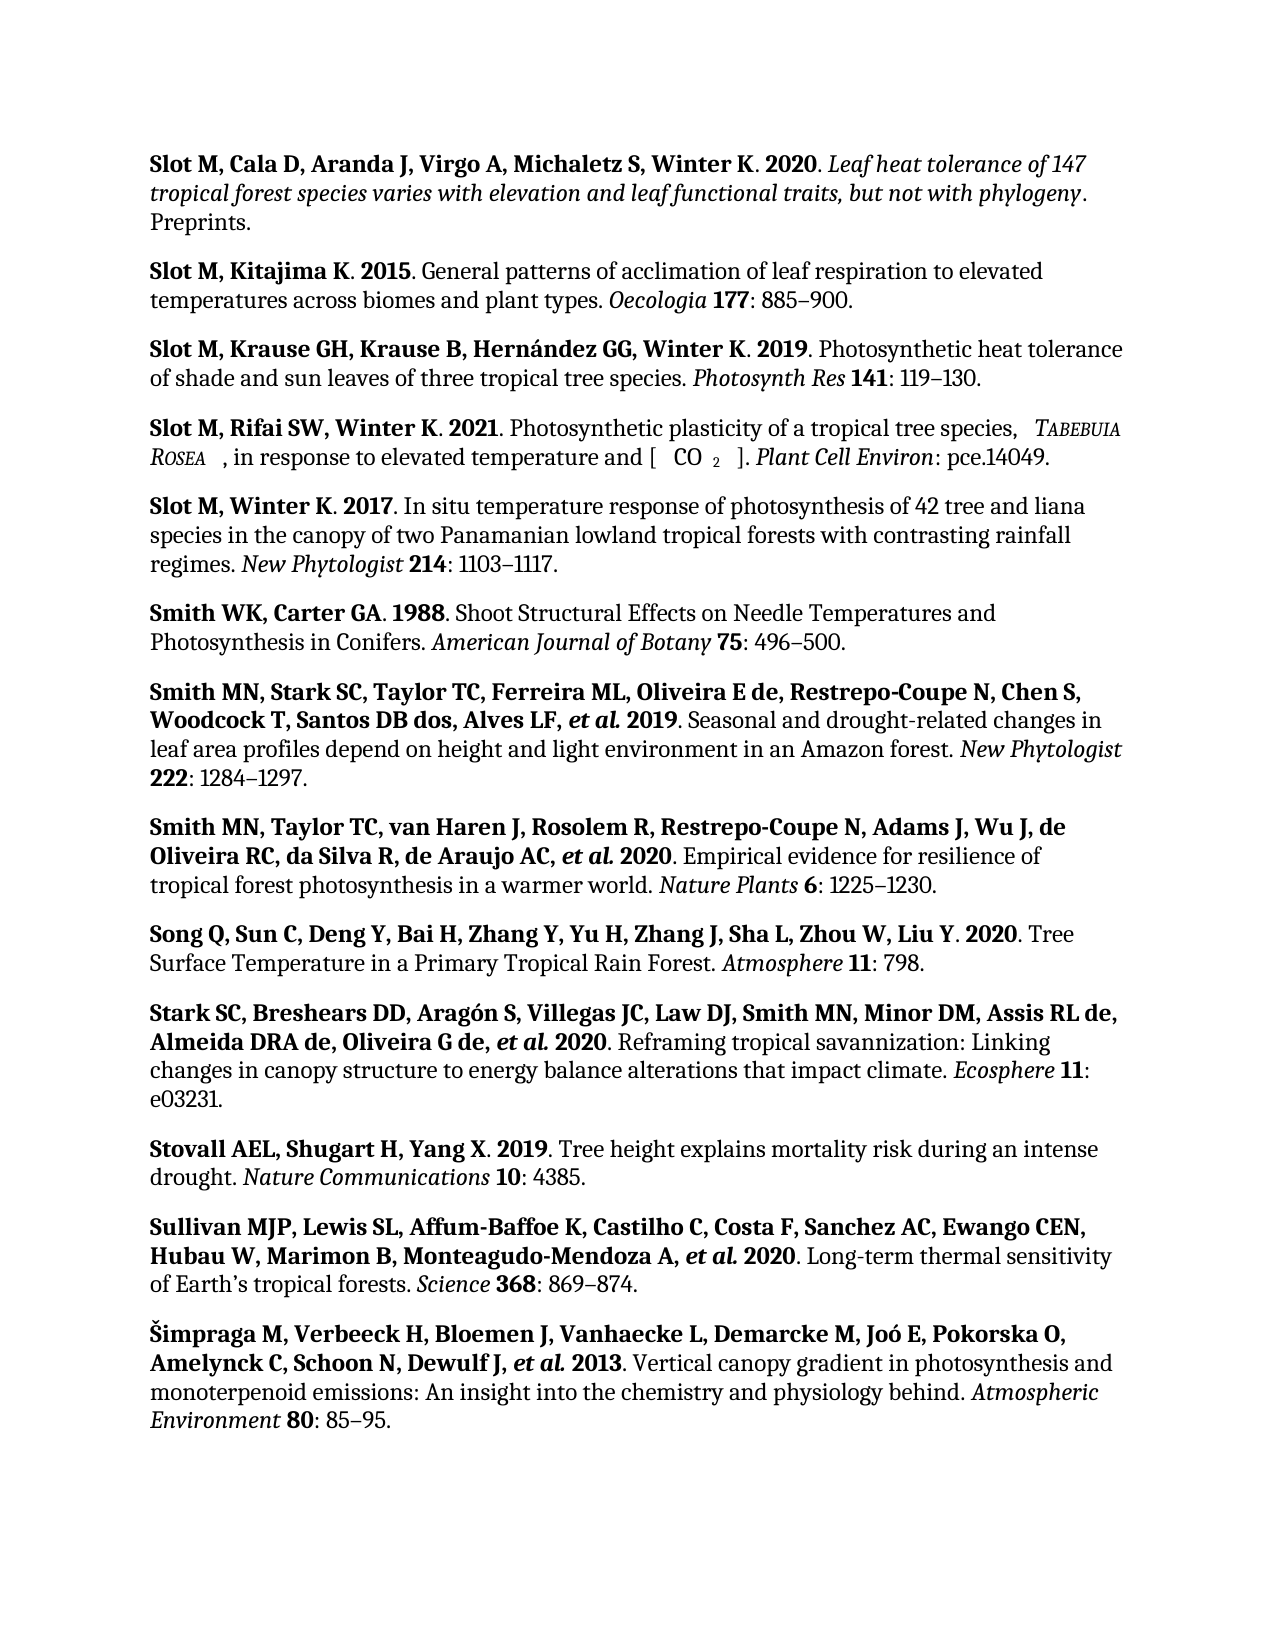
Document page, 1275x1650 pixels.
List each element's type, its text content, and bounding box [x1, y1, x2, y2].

text Slot M, Cala D, Aranda J, Virgo A, Michaletz S, Winter K. 2020. Leaf heat tolerance of 147 tropical forest species varies with elevation and leaf functional traits, but not with phylogeny. Preprints. [150, 150, 1125, 236]
text Slot M, Krause GH, Krause B, Hernández GG, Winter K. 2019. Photosynthetic heat tolerance of shade and sun leaves of three tropical tree species. Photosynth Res 141: 119–130. [150, 335, 1125, 393]
text Slot M, Winter K. 2017. In situ temperature response of photosynthesis of 42 tree and liana species in the canopy of two Panamanian lowland tropical forests with contrasting rainfall regimes. New Phytologist 214: 1103–1117. [150, 492, 1125, 578]
text Šimpraga M, Verbeeck H, Bloemen J, Vanhaecke L, Demarcke M, Joó E, Pokorska O, Amelynck C, Schoon N, Dewulf J, et al. 2013. Vertical canopy gradient in photosynthesis and monoterpenoid emissions: An insight into the chemistry and physiology behind. Atmospheric Environment 80: 85–95. [150, 1320, 1125, 1435]
text Smith MN, Stark SC, Taylor TC, Ferreira ML, Oliveira E de, Restrepo‐Coupe N, Chen S, Woodcock T, Santos DB dos, Alves LF, et al. 2019. Seasonal and drought-related changes in leaf area profiles depend on height and light environment in an Amazon forest. New Phytologist 222: 1284–1297. [150, 677, 1125, 792]
text Sullivan MJP, Lewis SL, Affum-Baffoe K, Castilho C, Costa F, Sanchez AC, Ewango CEN, Hubau W, Marimon B, Monteagudo-Mendoza A, et al. 2020. Long-term thermal sensitivity of Earth’s tropical forests. Science 368: 869–874. [150, 1213, 1125, 1299]
text Slot M, Kitajima K. 2015. General patterns of acclimation of leaf respiration to elevated temperatures across biomes and plant types. Oecologia 177: 885–900. [150, 257, 1125, 314]
text Slot M, Rifai SW, Winter K. 2021. Photosynthetic plasticity of a tropical tree species, Tabebuia Rosea , in response to elevated temperature and [ CO 2 ]. Plant Cell Environ: pce.14049. [150, 414, 1125, 471]
text Smith WK, Carter GA. 1988. Shoot Structural Effects on Needle Temperatures and Photosynthesis in Conifers. American Journal of Botany 75: 496–500. [150, 599, 1125, 657]
text Smith MN, Taylor TC, van Haren J, Rosolem R, Restrepo-Coupe N, Adams J, Wu J, de Oliveira RC, da Silva R, de Araujo AC, et al. 2020. Empirical evidence for resilience of tropical forest photosynthesis in a warmer world. Nature Plants 6: 1225–1230. [150, 813, 1125, 899]
text Song Q, Sun C, Deng Y, Bai H, Zhang Y, Yu H, Zhang J, Sha L, Zhou W, Liu Y. 2020. Tree Surface Temperature in a Primary Tropical Rain Forest. Atmosphere 11: 798. [150, 920, 1125, 978]
text Stovall AEL, Shugart H, Yang X. 2019. Tree height explains mortality risk during an intense drought. Nature Communications 10: 4385. [150, 1134, 1125, 1192]
text Stark SC, Breshears DD, Aragón S, Villegas JC, Law DJ, Smith MN, Minor DM, Assis RL de, Almeida DRA de, Oliveira G de, et al. 2020. Reframing tropical savannization: Linking changes in canopy structure to energy balance alterations that impact climate. Ecosphere 11: e03231. [150, 999, 1125, 1114]
